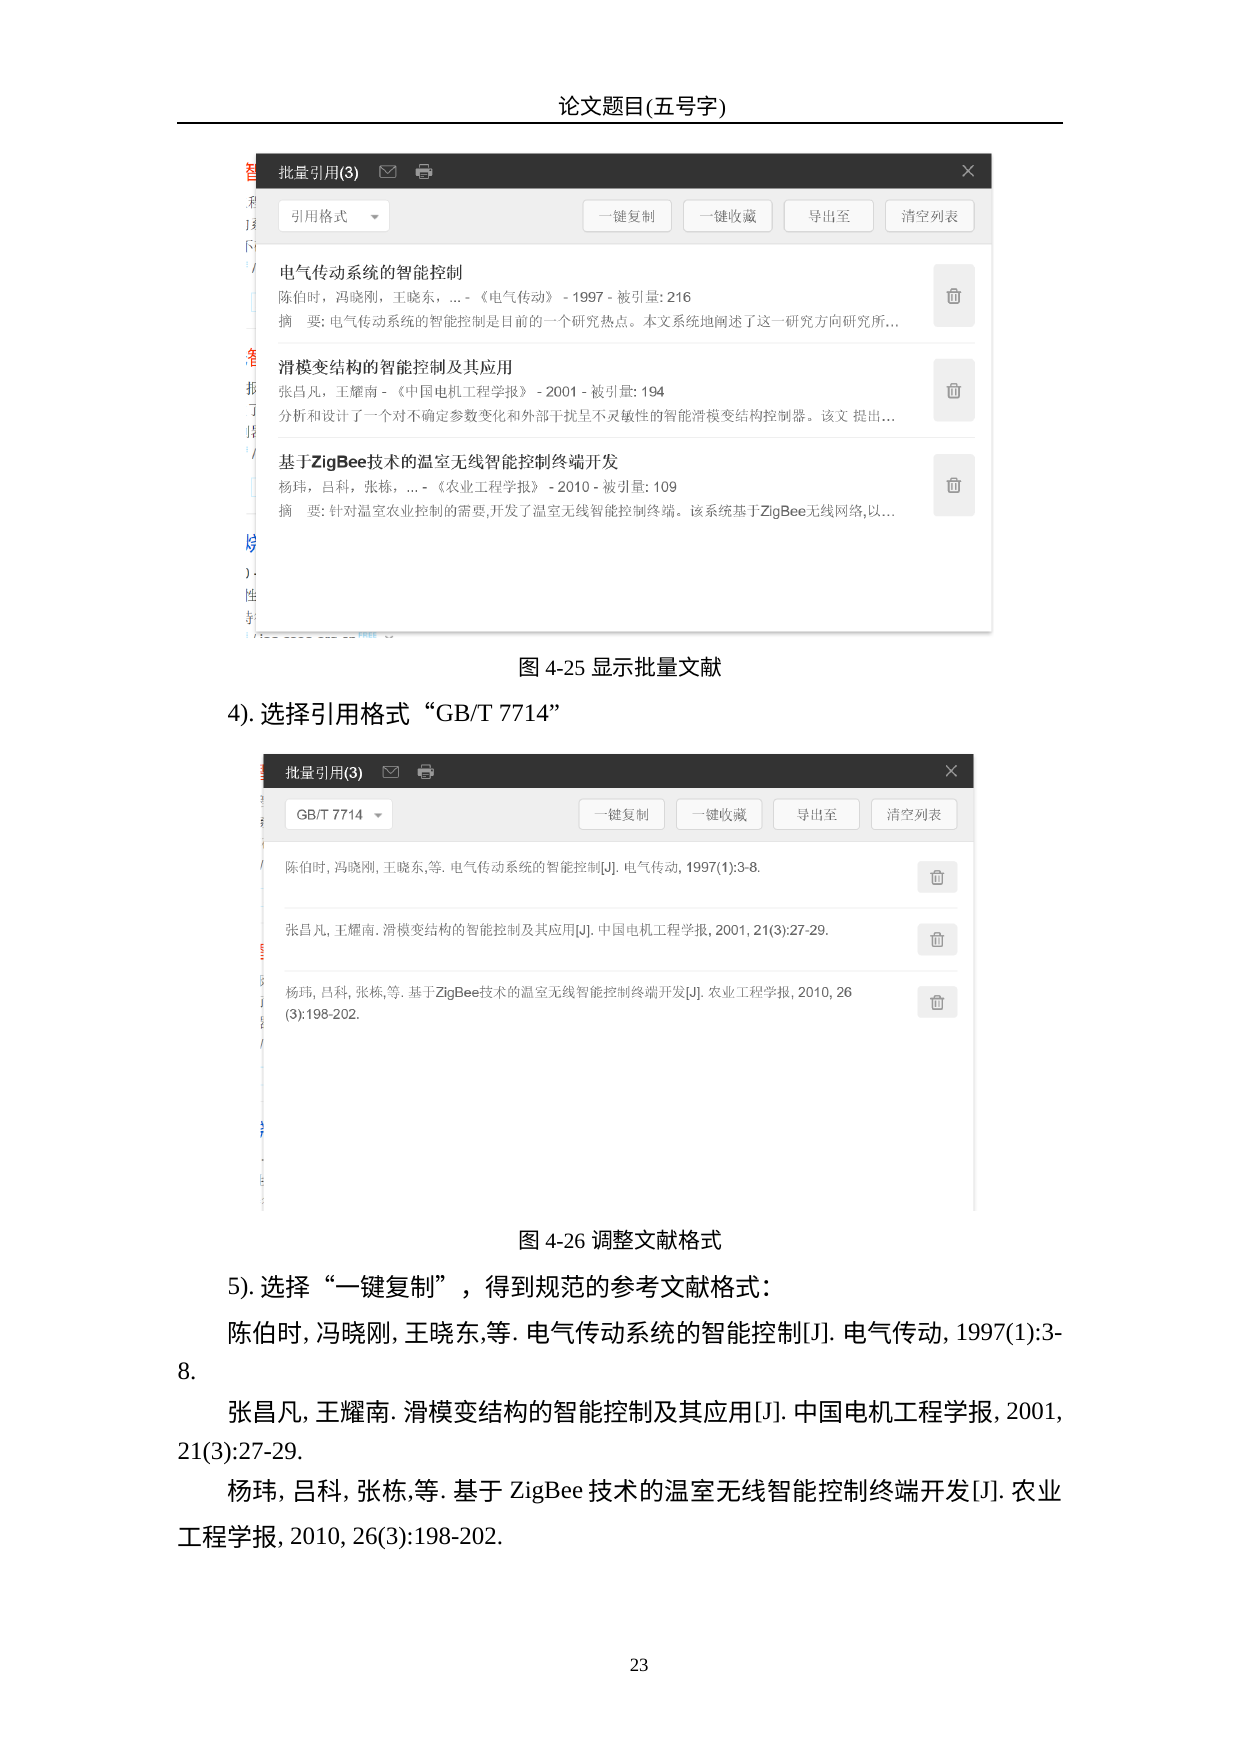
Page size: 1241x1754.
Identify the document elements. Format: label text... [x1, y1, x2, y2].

text 陈伯时, 冯晓刚, 王晓东,等. 电气传动系统的智能控制[J]. 电气传动, 1997(1):3-8. [177, 1313, 1063, 1385]
picture [260, 752, 980, 1211]
text 杨玮, 吕科, 张栋,等. 基于ZigBee技术的温室无线智能控制终端开发[J]. 农业工程学报, 2010, 26(3):198-202. [177, 1472, 1063, 1553]
text 张昌凡, 王耀南. 滑模变结构的智能控制及其应用[J]. 中国电机工程学报, 2001, 21(3):27-29. [177, 1392, 1063, 1464]
text 4). 选择引用格式“GB/T 7714” [177, 694, 1063, 731]
picture [246, 150, 994, 638]
text 5). 选择“一键复制”，得到规范的参考文献格式： [177, 1268, 1063, 1304]
